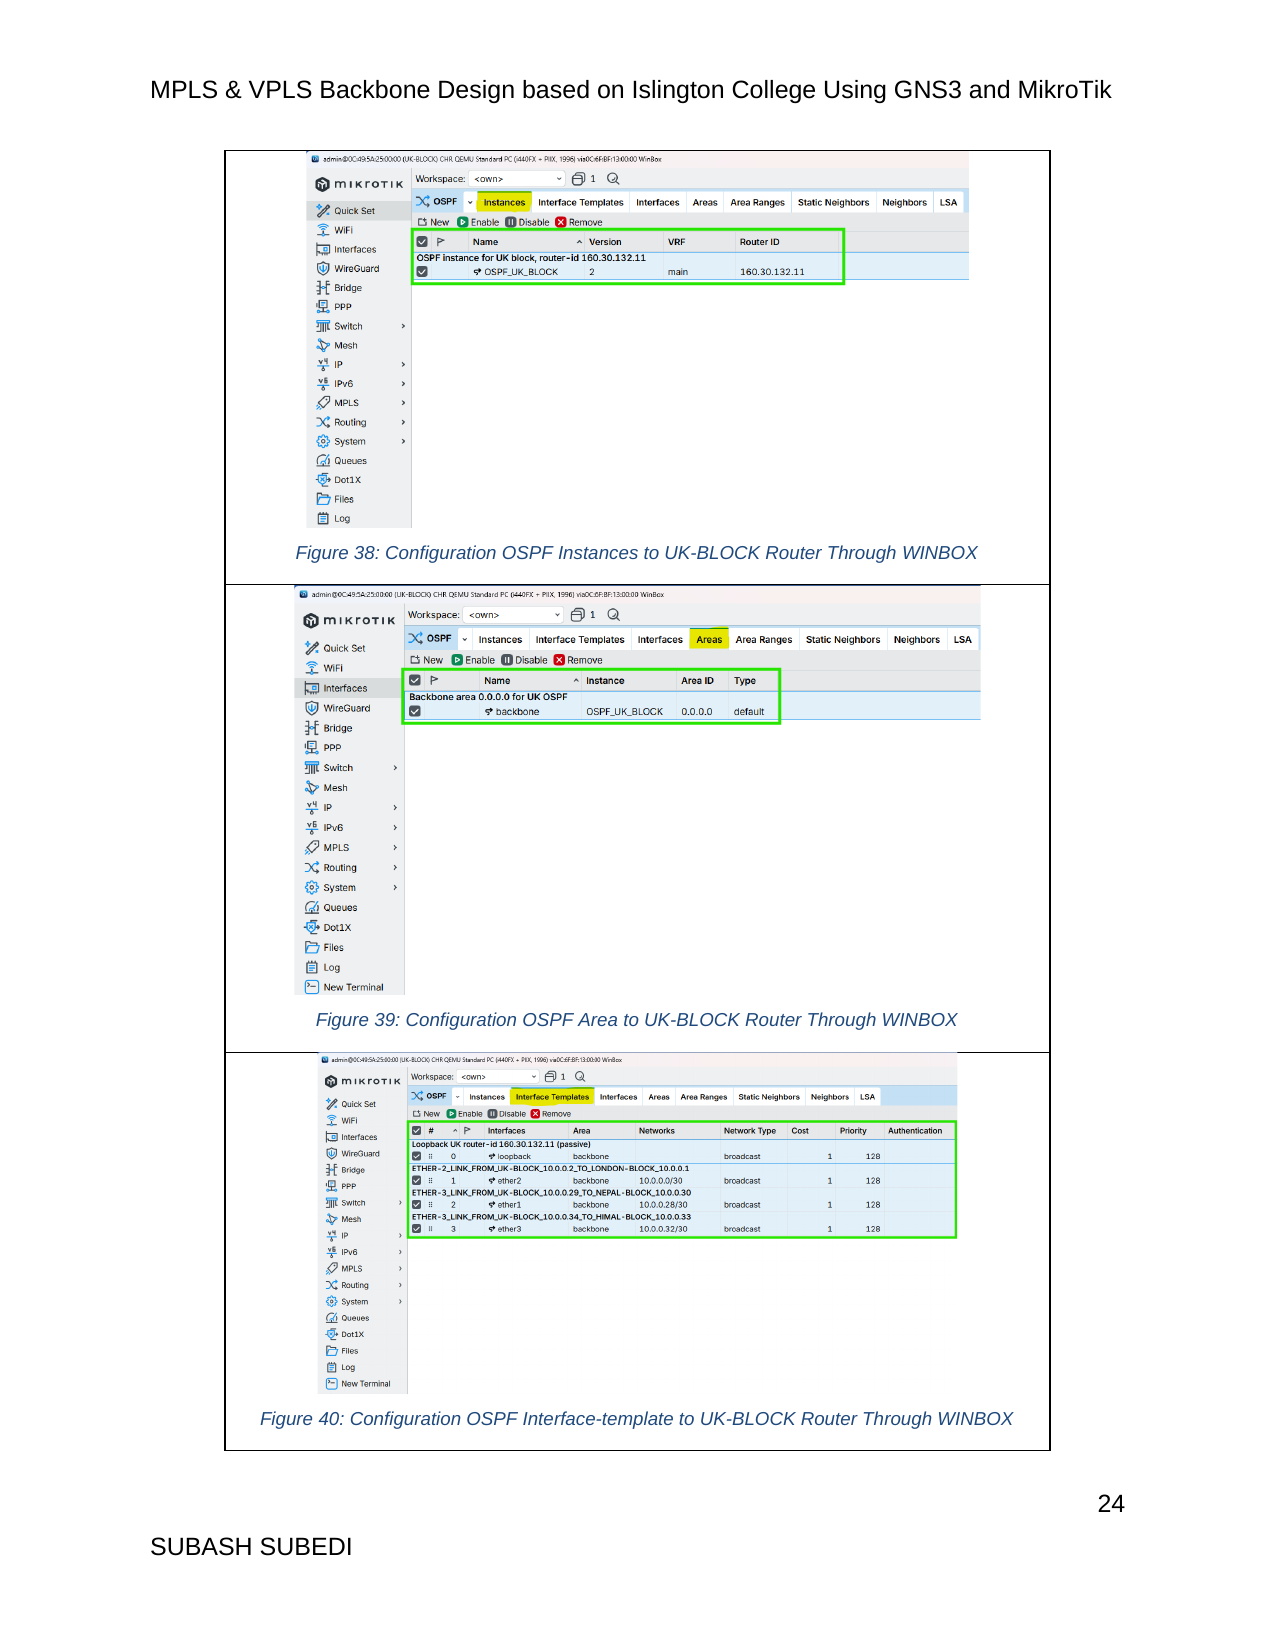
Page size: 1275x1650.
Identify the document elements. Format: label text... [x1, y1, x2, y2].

table_cell Figure 39: Configuration OSPF Area to UK-BLOCK Router Through WINBOX [226, 585, 1049, 1052]
table_cell Figure 40: Configuration OSPF Interface-template to UK-BLOCK Router Through WINBOX [226, 1053, 1049, 1450]
picture [306, 151, 969, 528]
table_header Figure 38: Configuration OSPF Instances to UK-BLOCK Router Through WINBOX [226, 151, 1049, 584]
picture [294, 585, 981, 995]
picture [317, 1052, 958, 1394]
